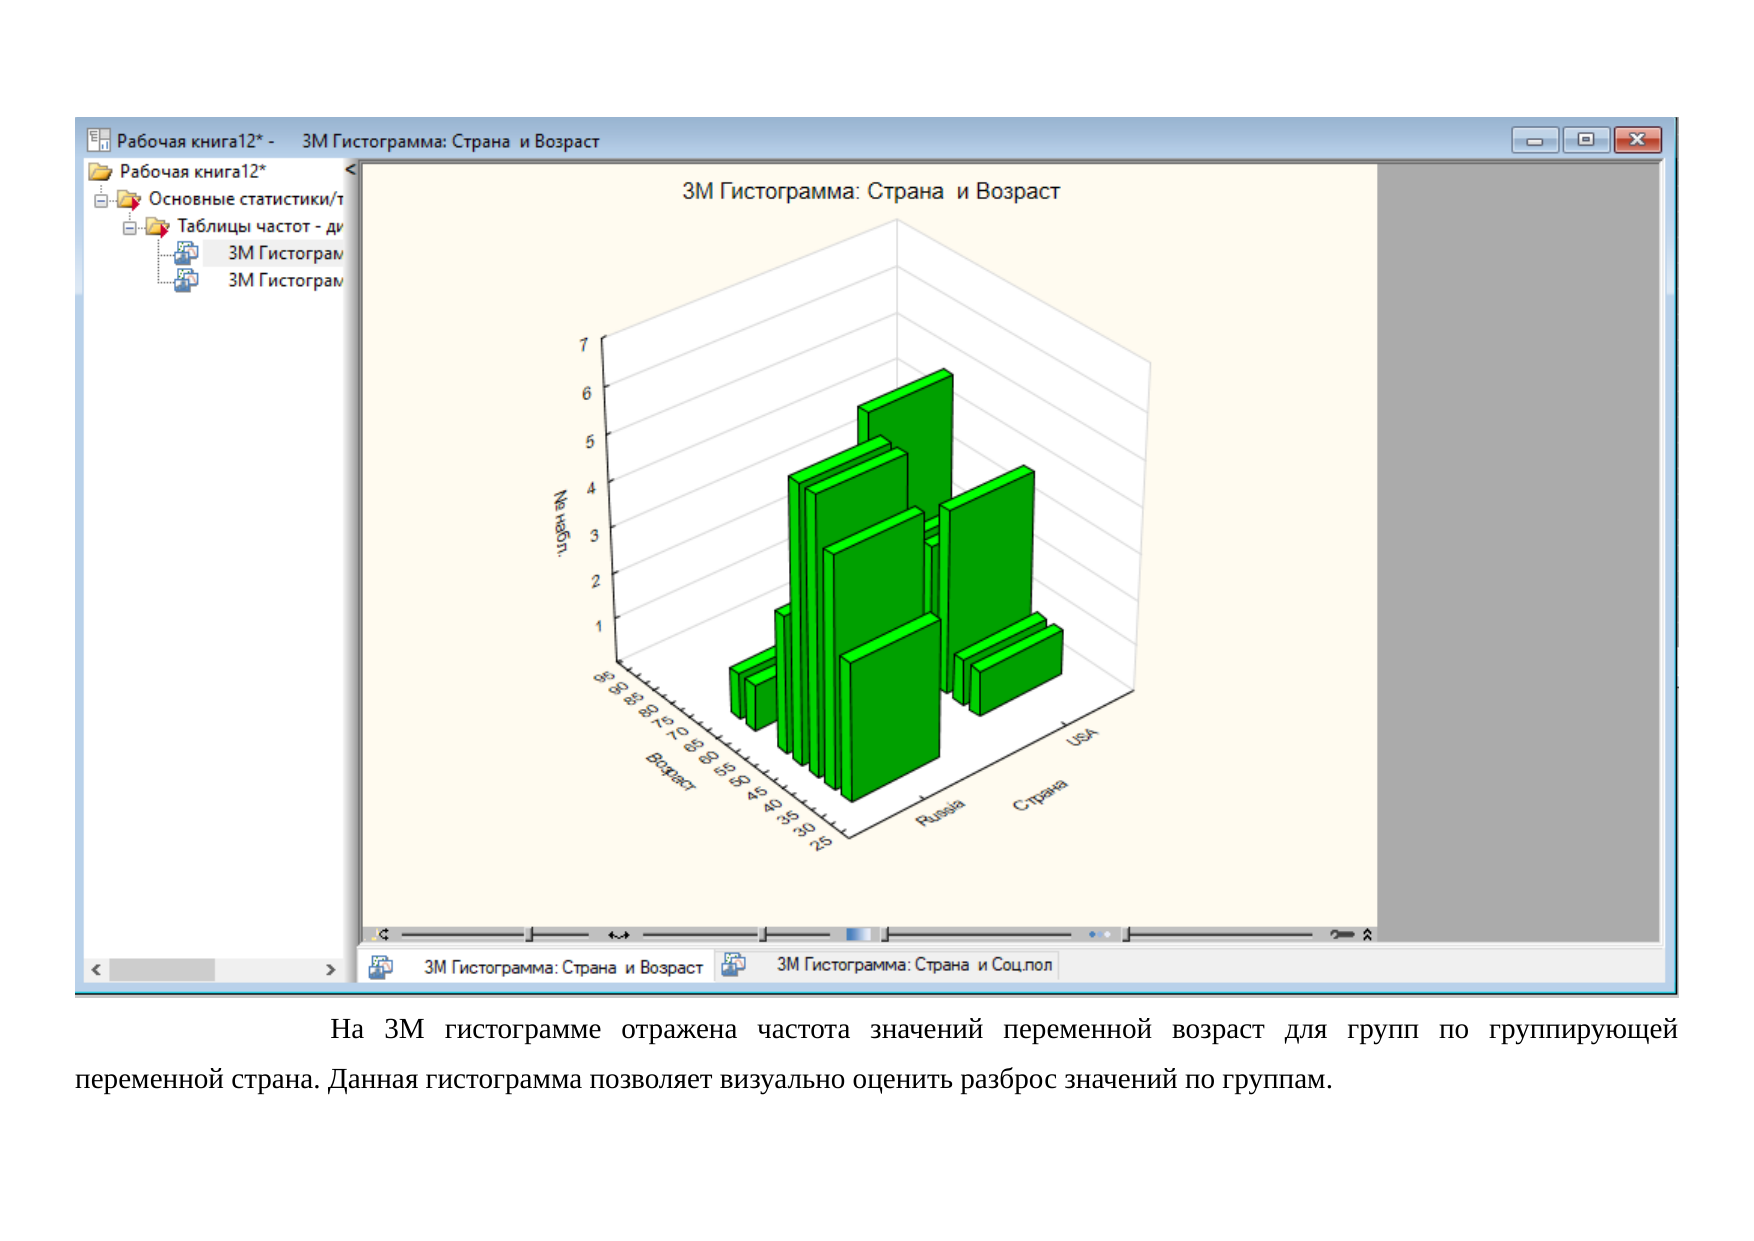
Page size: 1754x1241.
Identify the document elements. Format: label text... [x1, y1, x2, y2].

picture [75, 117, 1679, 998]
text На 3M гистограмме отражена частота значений переменной возраст для групп по группирующей переменной страна. Данная гистограмма позволяет визуально оценить разброс значений по группам. [75, 1011, 1679, 1095]
